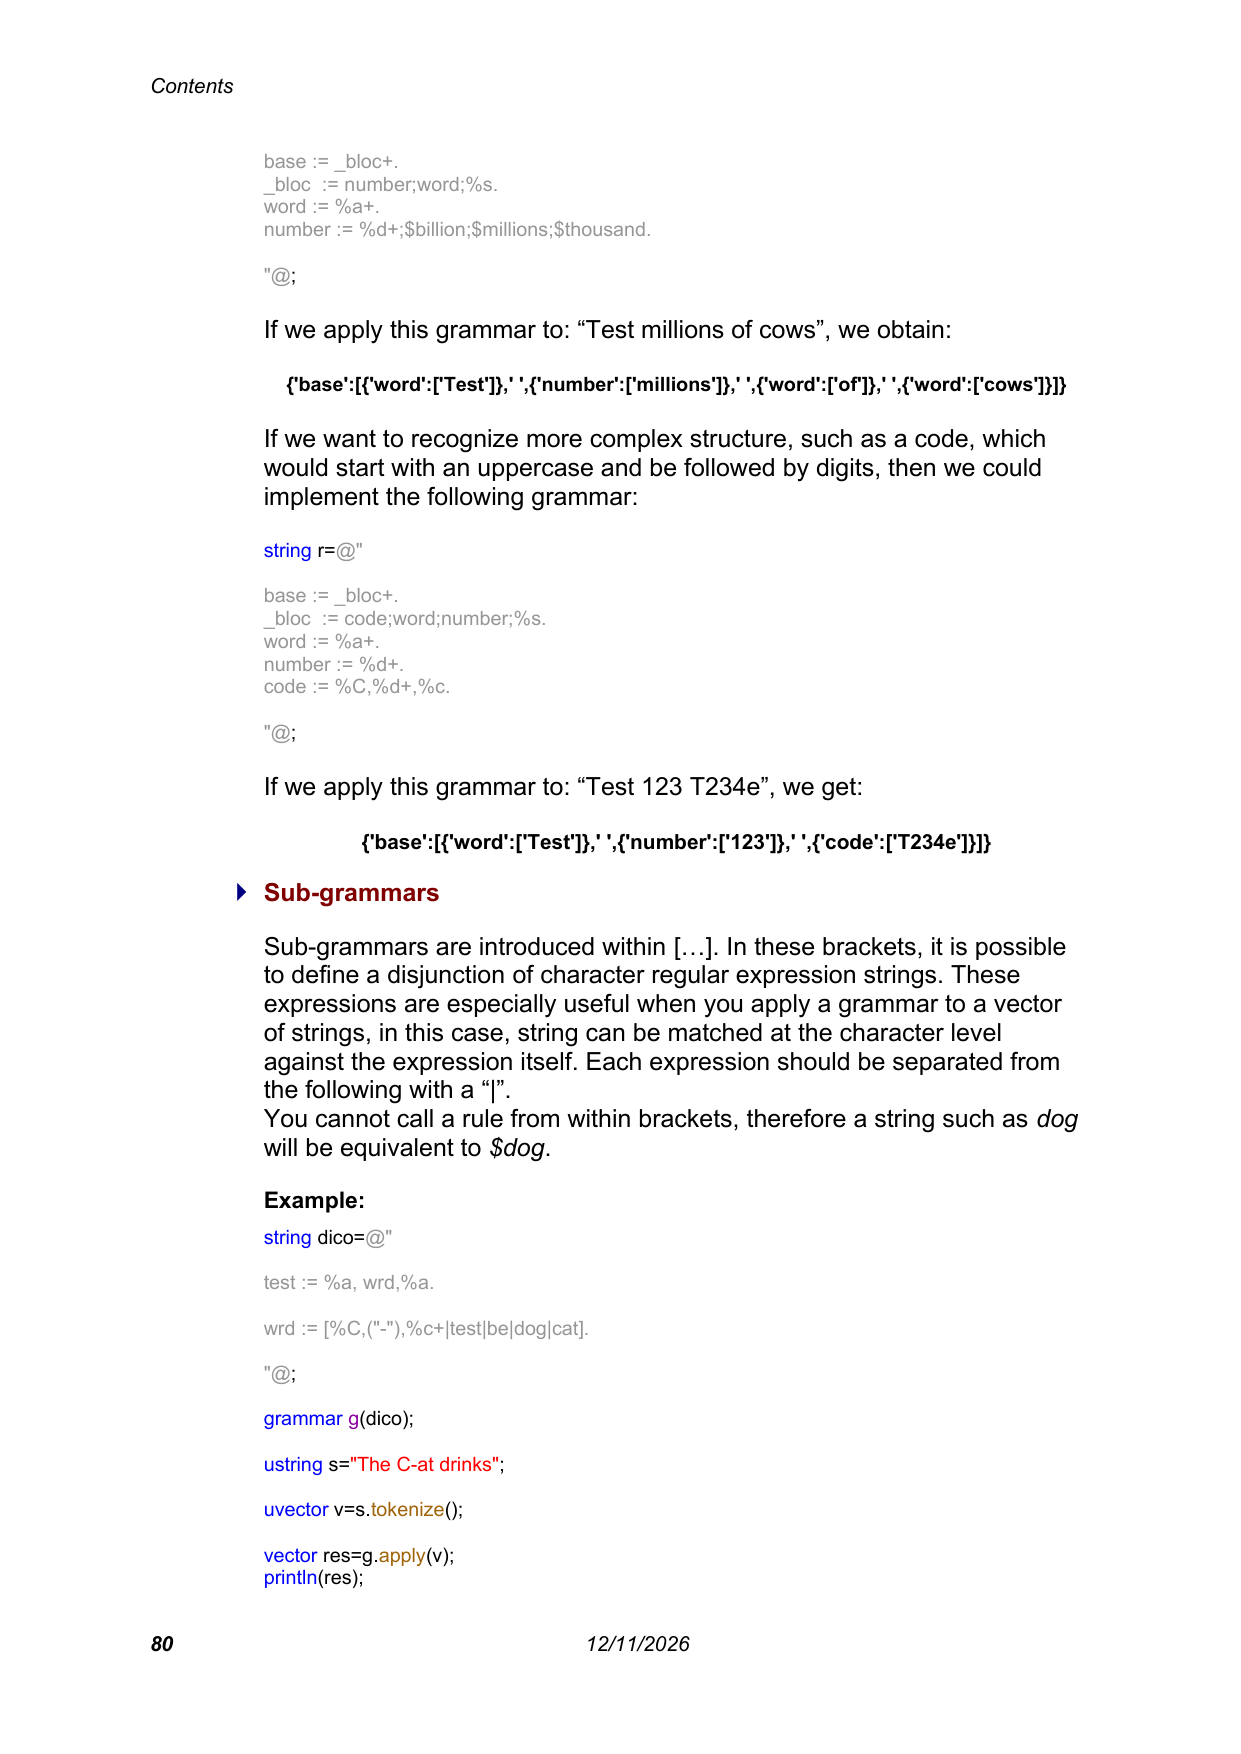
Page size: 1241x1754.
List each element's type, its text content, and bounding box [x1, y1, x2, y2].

text word := %a+. [263, 195, 1090, 218]
text base := _bloc+. [263, 584, 1090, 607]
text base := _bloc+. [263, 150, 1090, 173]
text "@; [263, 263, 1090, 286]
text vector res=g.apply(v); [263, 1543, 1090, 1566]
text word := %a+. [263, 630, 1090, 652]
text string dico=@" [263, 1226, 1090, 1248]
text grammar g(dico); [263, 1407, 1090, 1430]
text "@; [263, 721, 1090, 743]
text Sub-grammars are introduced within […]. In these brackets, it is possible to define a disjunction of character regular expression strings. These expressions are especially useful when you apply a grammar to a vector of strings, in this case, string can be matched at the character level against the expression itself. Each expression should be separated from the following with a “|”. [263, 932, 1090, 1104]
text number := %d+;$billion;$millions;$thousand. [263, 218, 1090, 241]
subtitle Example: [263, 1187, 1090, 1213]
text ustring s="The C-at drinks"; [263, 1453, 1090, 1475]
text You cannot call a rule from within brackets, therefore a string such as dog will be equivalent to $dog. [263, 1104, 1090, 1162]
text number := %d+. [263, 652, 1090, 675]
text wrd := [%C,("-"),%c+|test|be|dog|cat]. [263, 1316, 1090, 1339]
subtitle Sub-grammars [226, 877, 1090, 907]
text code := %C,%d+,%c. [263, 675, 1090, 698]
text test := %a, wrd,%a. [263, 1271, 1090, 1294]
text _bloc := code;word;number;%s. [263, 607, 1090, 630]
text {'base':[{'word':['Test']},' ',{'number':['123']},' ',{'code':['T234e']}]} [263, 829, 1090, 853]
text If we apply this grammar to: “Test millions of cows”, we obtain: [263, 315, 1090, 344]
text {'base':[{'word':['Test']},' ',{'number':['millions']},' ',{'word':['of']},' ',{'word':['cows']}]} [263, 372, 1090, 395]
text "@; [263, 1362, 1090, 1384]
text If we want to recognize more complex structure, such as a code, which would start with an uppercase and be followed by digits, then we could implement the following grammar: [263, 424, 1090, 510]
text _bloc := number;word;%s. [263, 173, 1090, 195]
text println(res); [263, 1566, 1090, 1589]
text uvector v=s.tokenize(); [263, 1498, 1090, 1521]
text If we apply this grammar to: “Test 123 T234e”, we get: [263, 772, 1090, 801]
text string r=@" [263, 539, 1090, 562]
